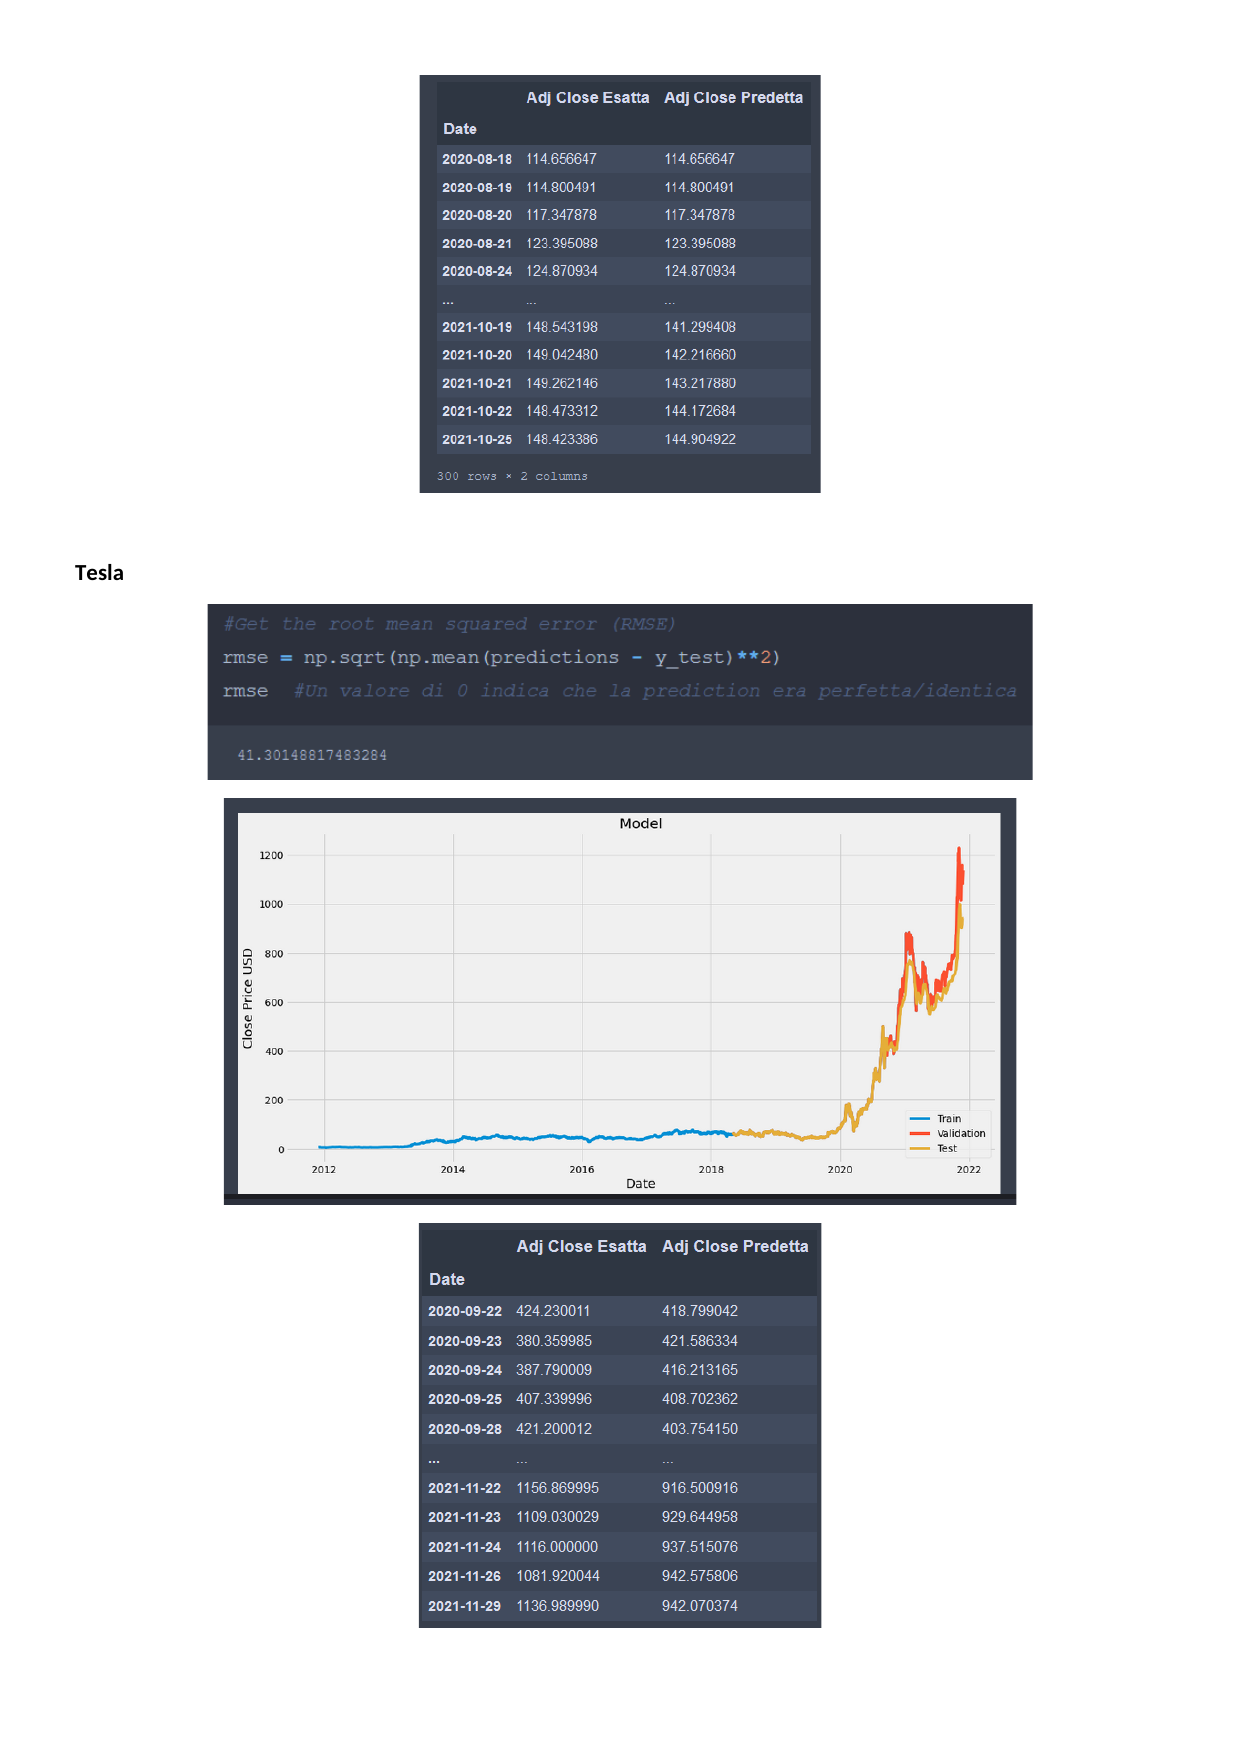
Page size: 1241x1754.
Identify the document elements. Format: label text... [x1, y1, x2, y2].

picture [418, 1223, 822, 1628]
picture [419, 75, 821, 493]
picture [207, 604, 1033, 780]
picture [223, 798, 1017, 1205]
list Tesla [75, 558, 1165, 586]
